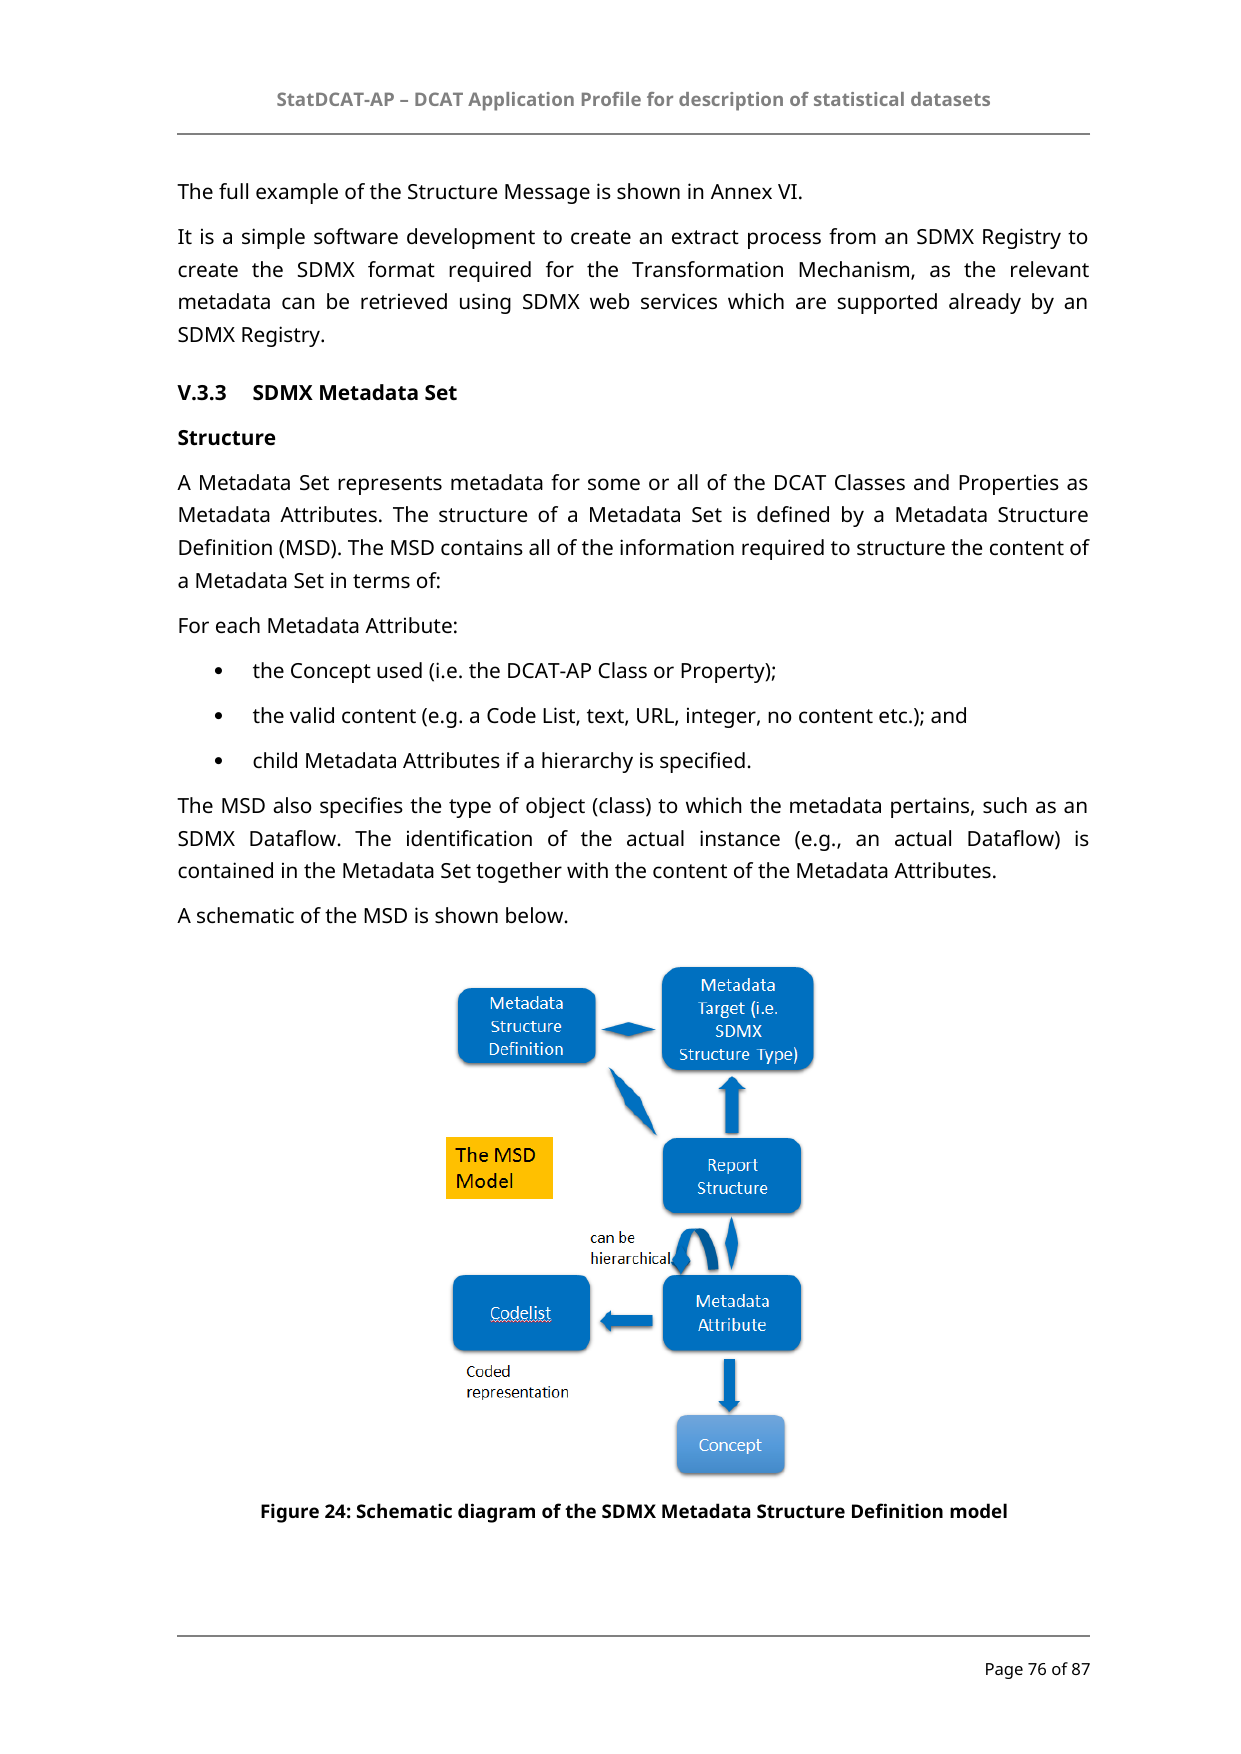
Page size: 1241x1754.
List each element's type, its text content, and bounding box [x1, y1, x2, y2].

list child Metadata Attributes if a hierarchy is specified. [215, 746, 1090, 774]
list the valid content (e.g. a Code List, text, URL, integer, no content etc.); and [215, 701, 1090, 729]
text A schematic of the MSD is shown below. [177, 902, 1090, 930]
text Structure [177, 423, 1090, 451]
picture [435, 946, 832, 1482]
text A Metadata Set represents metadata for some or all of the DCAT Classes and Properties as Metadata Attributes. The structure of a Metadata Set is defined by a Metadata Structure Definition (MSD). The MSD contains all of the information required to structure the content of a Metadata Set in terms of: [177, 468, 1090, 594]
text SDMX Metadata Set [177, 378, 1090, 406]
text It is a simple software development to create an extract process from an SDMX Registry to create the SDMX format required for the Transformation Mechanism, as the relevant metadata can be retrieved using SDMX web services which are supported already by an SDMX Registry. [177, 222, 1090, 348]
text The full example of the Structure Message is shown in Annex VI. [177, 177, 1090, 206]
text The MSD also specifies the type of object (class) to which the metadata pertains, such as an SDMX Dataflow. The identification of the actual instance (e.g., an actual Dataflow) is contained in the Metadata Set together with the content of the Metadata Attributes. [177, 791, 1090, 885]
text For each Metadata Attribute: [177, 611, 1090, 639]
list the Concept used (i.e. the DCAT-AP Class or Property); [215, 656, 1090, 684]
